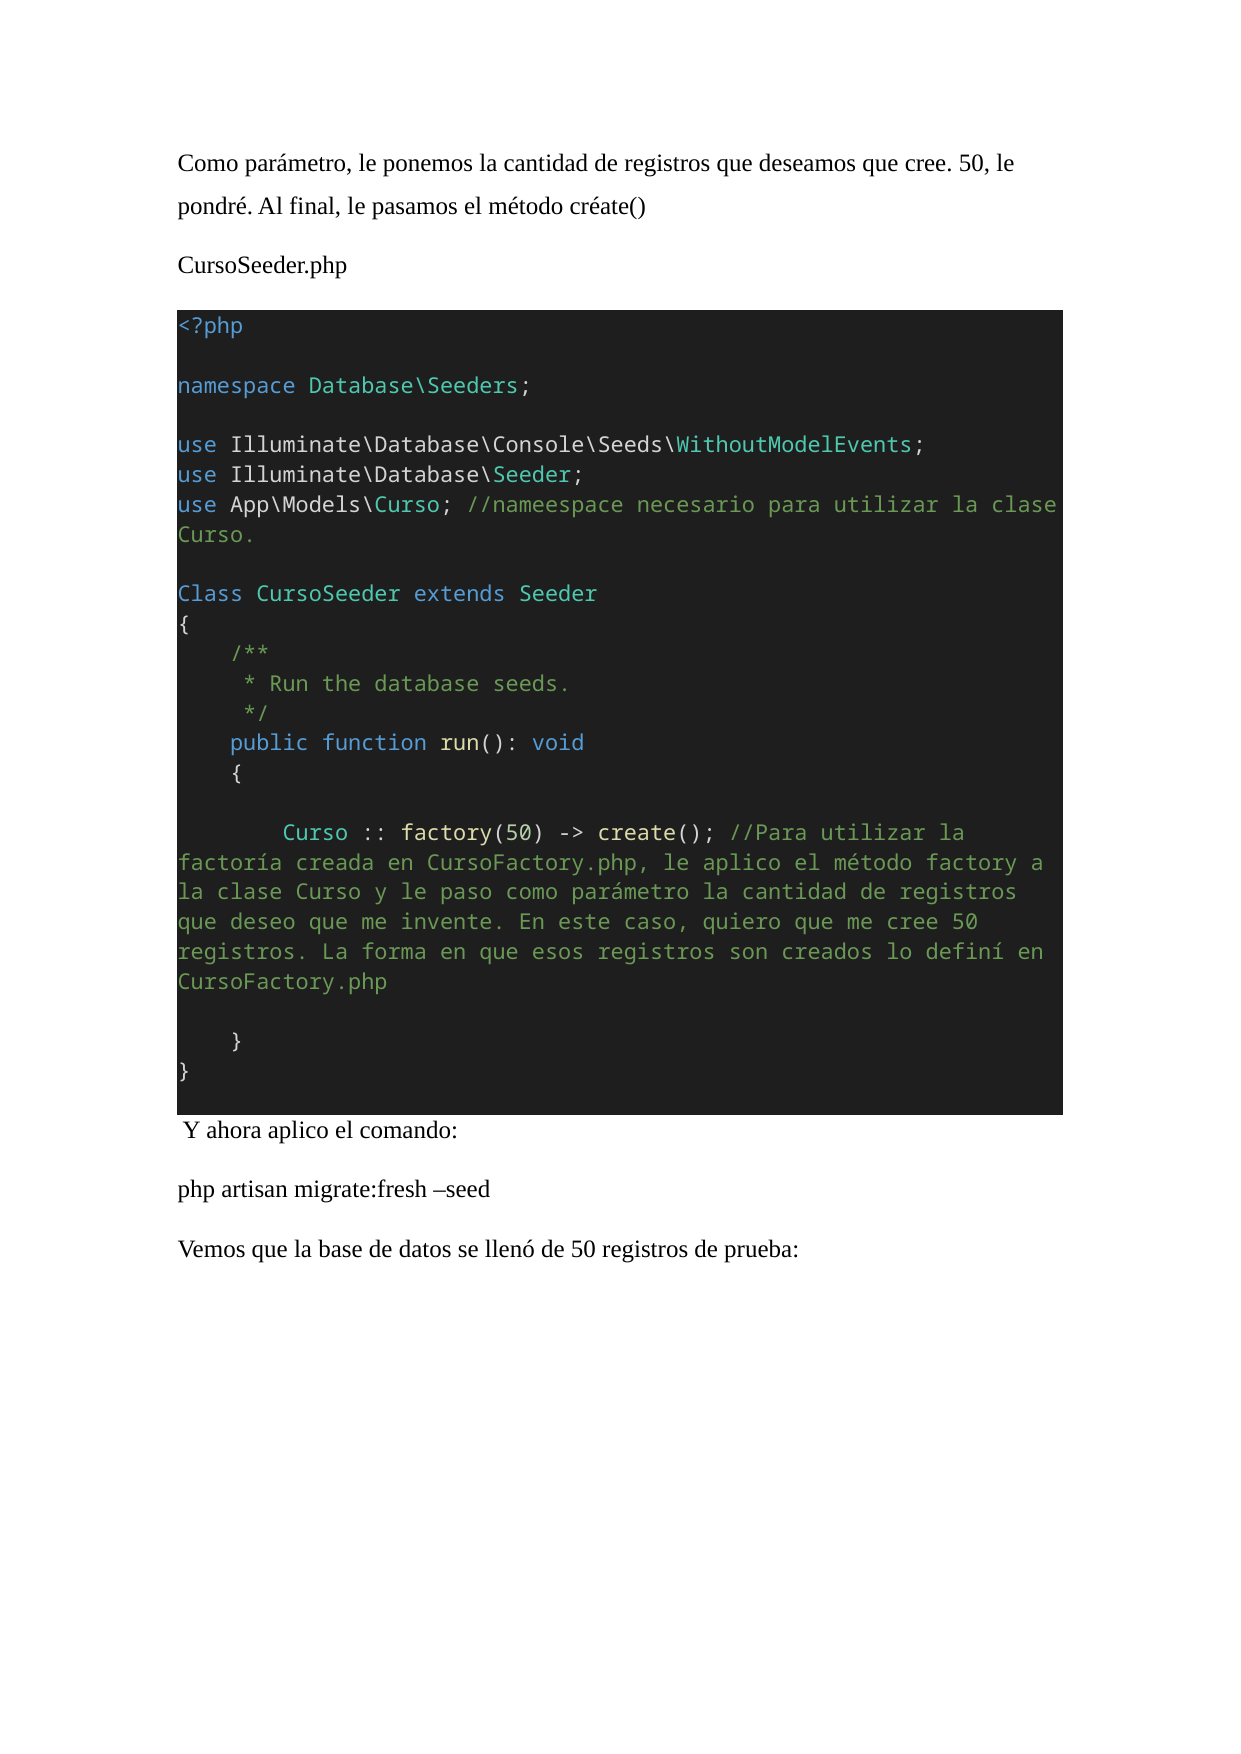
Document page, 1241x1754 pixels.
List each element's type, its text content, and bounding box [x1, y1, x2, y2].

text namespace Database\Seeders; [177, 370, 1063, 400]
text */ [177, 698, 1063, 727]
text * Run the database seeds. [177, 668, 1063, 698]
text CursoSeeder.php [177, 251, 1063, 279]
text use Illuminate\Database\Console\Seeds\WithoutModelEvents; [177, 429, 1063, 459]
text use Illuminate\Database\Seeder; [177, 459, 1063, 489]
text Vemos que la base de datos se llenó de 50 registros de prueba: [177, 1234, 1063, 1263]
text use App\Models\Curso; //nameespace necesario para utilizar la clase Curso. [177, 489, 1063, 549]
text php artisan migrate:fresh –seed [177, 1174, 1063, 1203]
text { [177, 608, 1063, 638]
text Y ahora aplico el comando: [177, 1115, 1063, 1143]
text } [177, 1025, 1063, 1055]
text Class CursoSeeder extends Seeder [177, 578, 1063, 608]
text public function run(): void [177, 727, 1063, 757]
text } [177, 1055, 1063, 1085]
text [177, 148, 1063, 219]
text <?php [177, 310, 1063, 340]
text { [177, 757, 1063, 787]
text Curso :: factory(50) -> create(); //Para utilizar la factoría creada en CursoFactory.php, le aplico el método factory a la clase Curso y le paso como parámetro la cantidad de registros que deseo que me invente. En este caso, quiero que me cree 50 registros. La forma en que esos registros son creados lo definí en CursoFactory.php [177, 817, 1063, 996]
text /** [177, 638, 1063, 668]
